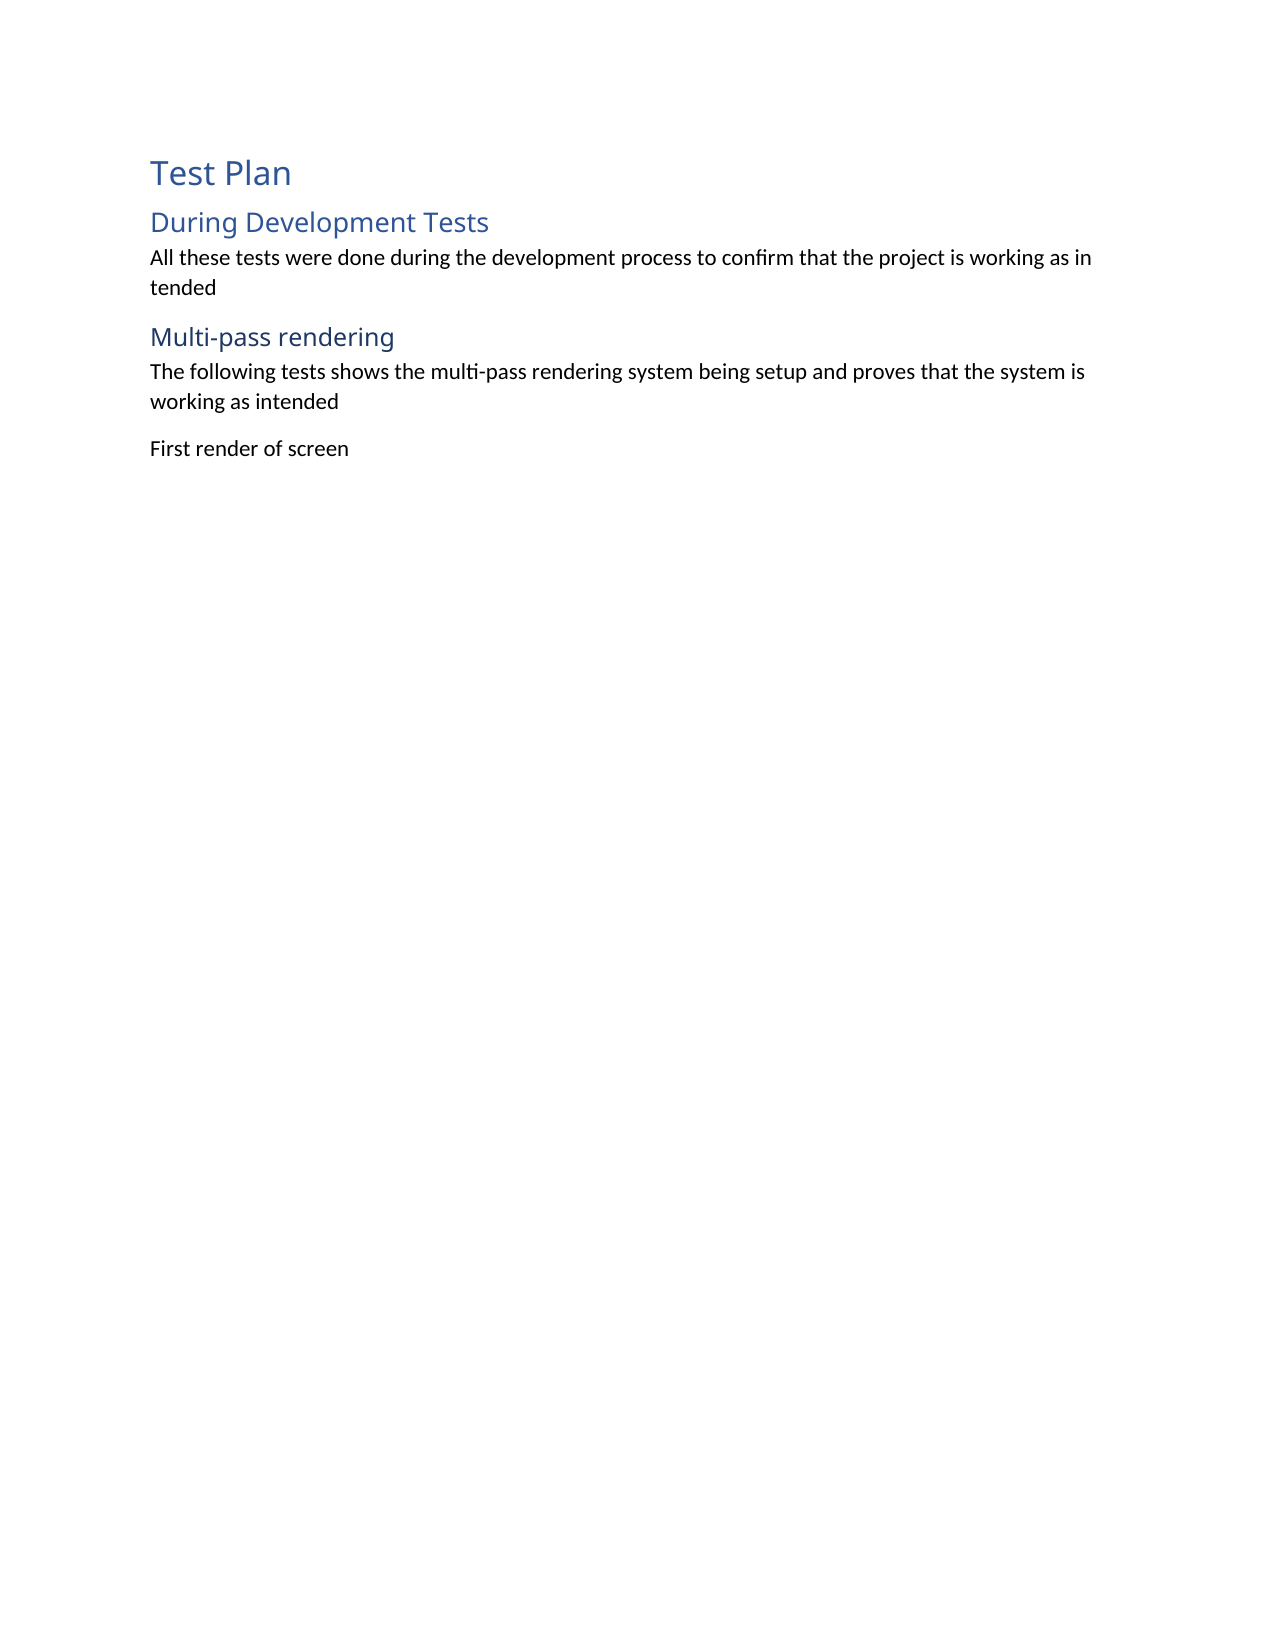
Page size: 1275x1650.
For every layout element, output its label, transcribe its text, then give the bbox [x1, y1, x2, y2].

text All these tests were done during the development process to confirm that the project is working as in tended [150, 243, 1125, 301]
subtitle Test Plan [150, 150, 1125, 195]
subtitle During Development Tests [150, 203, 1125, 240]
subtitle Multi-pass rendering [150, 320, 1125, 354]
text The following tests shows the multi-pass rendering system being setup and proves that the system is working as intended [150, 357, 1125, 415]
text First render of screen [150, 434, 1125, 462]
